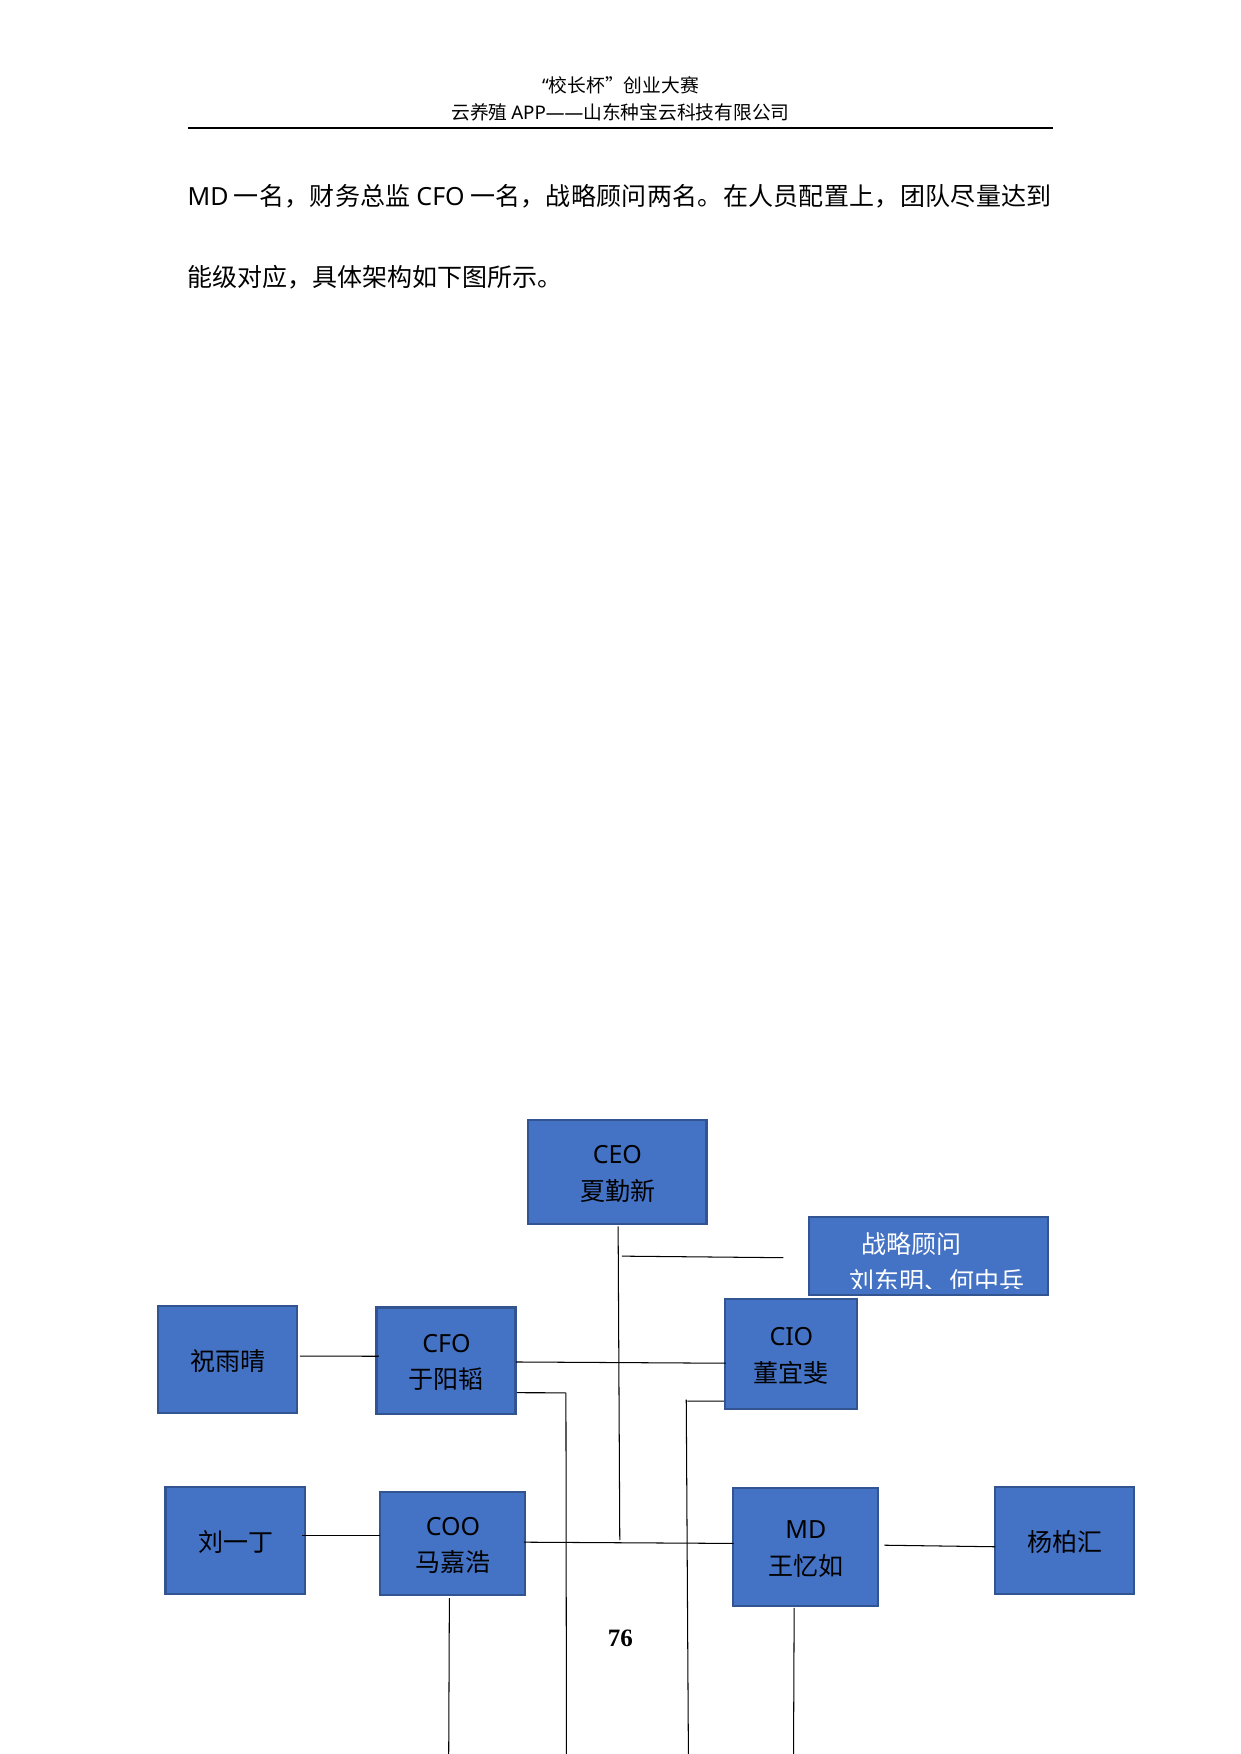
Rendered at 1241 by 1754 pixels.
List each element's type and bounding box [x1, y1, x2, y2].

text [187, 162, 1053, 308]
